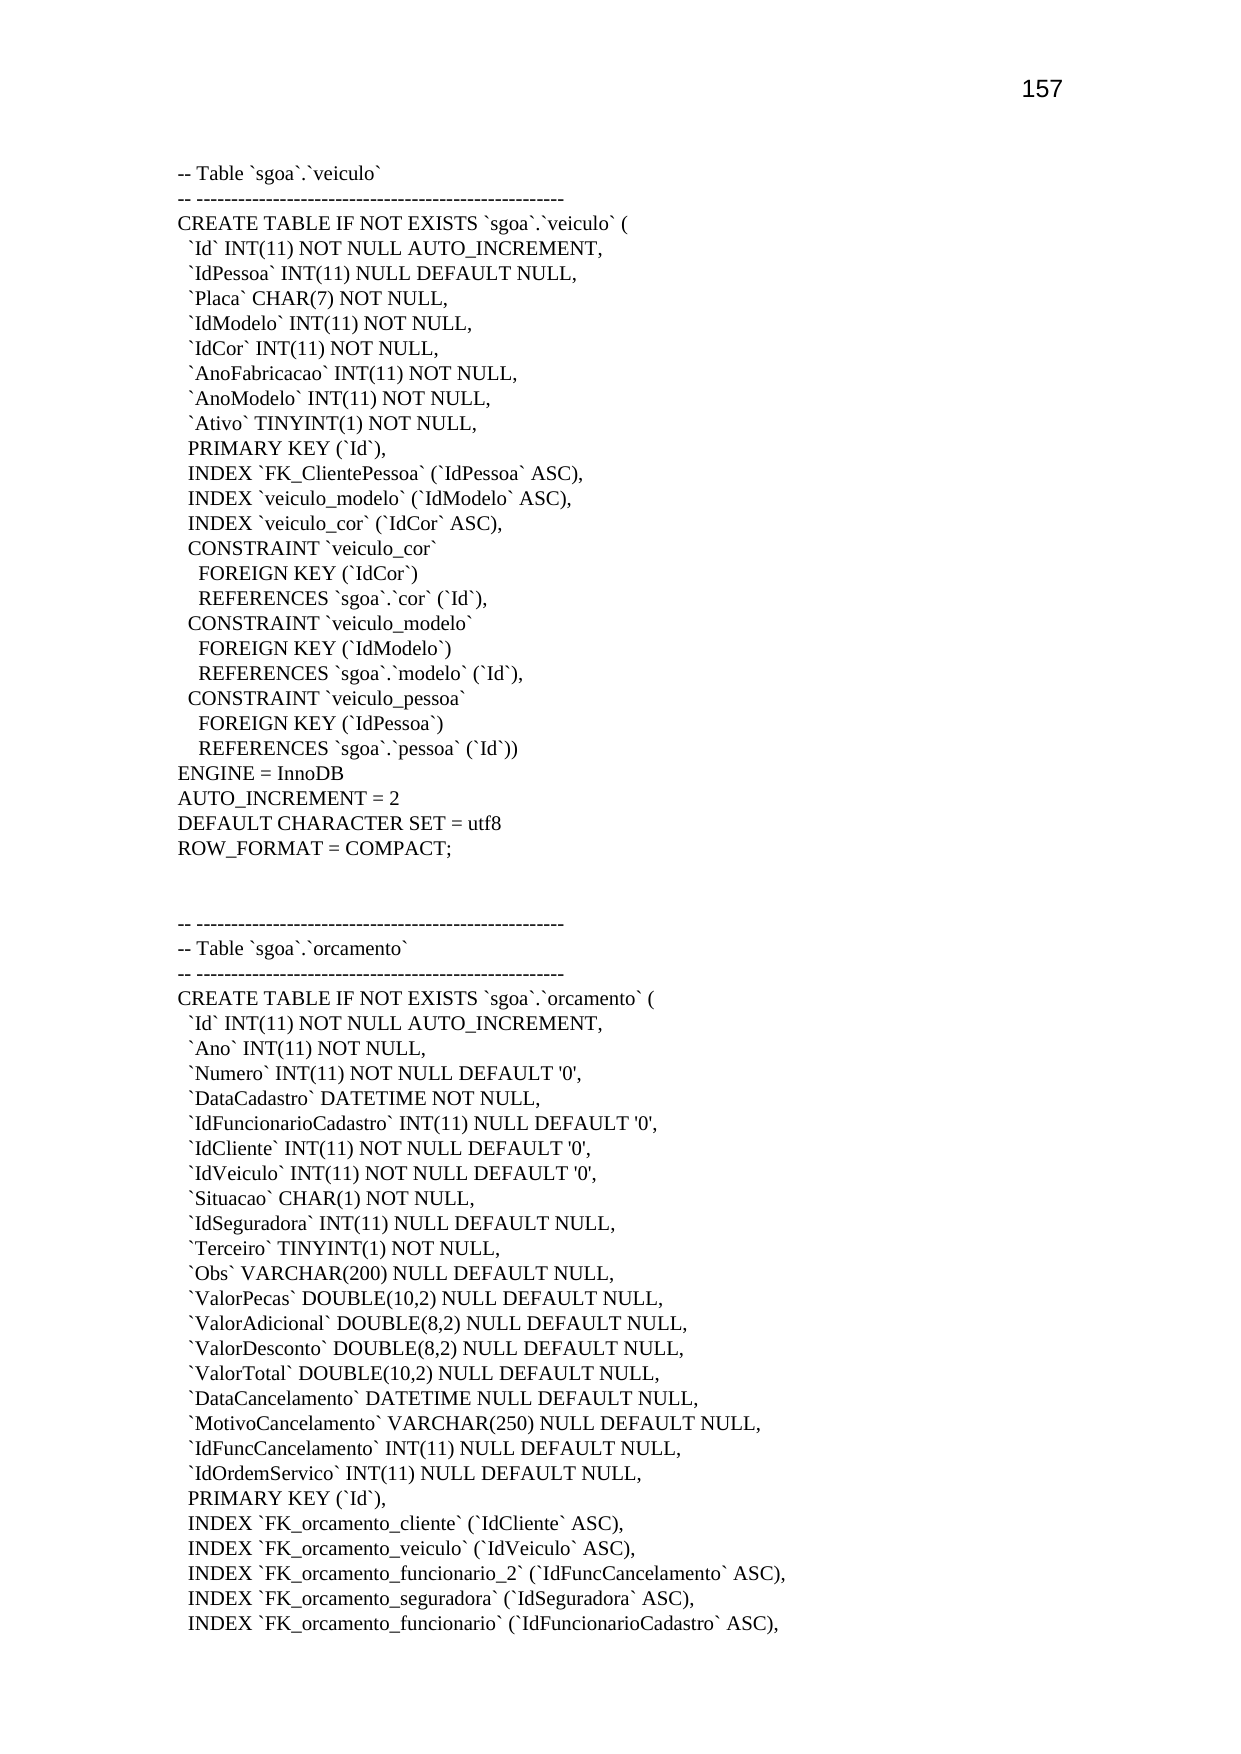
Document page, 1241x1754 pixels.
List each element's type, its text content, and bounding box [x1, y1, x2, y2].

text `IdSeguradora` INT(11) NULL DEFAULT NULL, [177, 1210, 1063, 1235]
text CREATE TABLE IF NOT EXISTS `sgoa`.`veiculo` ( [177, 210, 1063, 235]
text REFERENCES `sgoa`.`cor` (`Id`), [177, 585, 1063, 610]
text CONSTRAINT `veiculo_pessoa` [177, 685, 1063, 710]
text INDEX `FK_ClientePessoa` (`IdPessoa` ASC), [177, 460, 1063, 485]
text `Terceiro` TINYINT(1) NOT NULL, [177, 1235, 1063, 1260]
text `Placa` CHAR(7) NOT NULL, [177, 285, 1063, 310]
text DEFAULT CHARACTER SET = utf8 [177, 810, 1063, 835]
text `DataCancelamento` DATETIME NULL DEFAULT NULL, [177, 1385, 1063, 1410]
text `AnoFabricacao` INT(11) NOT NULL, [177, 360, 1063, 385]
text INDEX `FK_orcamento_funcionario` (`IdFuncionarioCadastro` ASC), [177, 1610, 1063, 1635]
text `Situacao` CHAR(1) NOT NULL, [177, 1185, 1063, 1210]
text `Ativo` TINYINT(1) NOT NULL, [177, 410, 1063, 435]
text FOREIGN KEY (`IdPessoa`) [177, 710, 1063, 735]
text `ValorDesconto` DOUBLE(8,2) NULL DEFAULT NULL, [177, 1335, 1063, 1360]
text `IdFuncCancelamento` INT(11) NULL DEFAULT NULL, [177, 1435, 1063, 1460]
text INDEX `FK_orcamento_veiculo` (`IdVeiculo` ASC), [177, 1535, 1063, 1560]
text INDEX `FK_orcamento_cliente` (`IdCliente` ASC), [177, 1510, 1063, 1535]
text PRIMARY KEY (`Id`), [177, 435, 1063, 460]
text -- ----------------------------------------------------- [177, 910, 1063, 935]
text `IdModelo` INT(11) NOT NULL, [177, 310, 1063, 335]
text CONSTRAINT `veiculo_modelo` [177, 610, 1063, 635]
text PRIMARY KEY (`Id`), [177, 1485, 1063, 1510]
text `Id` INT(11) NOT NULL AUTO_INCREMENT, [177, 235, 1063, 260]
text INDEX `FK_orcamento_funcionario_2` (`IdFuncCancelamento` ASC), [177, 1560, 1063, 1585]
text `Ano` INT(11) NOT NULL, [177, 1035, 1063, 1060]
text CREATE TABLE IF NOT EXISTS `sgoa`.`orcamento` ( [177, 985, 1063, 1010]
text `DataCadastro` DATETIME NOT NULL, [177, 1085, 1063, 1110]
text `MotivoCancelamento` VARCHAR(250) NULL DEFAULT NULL, [177, 1410, 1063, 1435]
text -- Table `sgoa`.`veiculo` [177, 160, 1063, 185]
text INDEX `FK_orcamento_seguradora` (`IdSeguradora` ASC), [177, 1585, 1063, 1610]
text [177, 185, 1063, 210]
text -- Table `sgoa`.`orcamento` [177, 935, 1063, 960]
text `Obs` VARCHAR(200) NULL DEFAULT NULL, [177, 1260, 1063, 1285]
text CONSTRAINT `veiculo_cor` [177, 535, 1063, 560]
text `IdFuncionarioCadastro` INT(11) NULL DEFAULT '0', [177, 1110, 1063, 1135]
text INDEX `veiculo_modelo` (`IdModelo` ASC), [177, 485, 1063, 510]
text `ValorPecas` DOUBLE(10,2) NULL DEFAULT NULL, [177, 1285, 1063, 1310]
text REFERENCES `sgoa`.`modelo` (`Id`), [177, 660, 1063, 685]
text ROW_FORMAT = COMPACT; [177, 835, 1063, 860]
text ENGINE = InnoDB [177, 760, 1063, 785]
text `IdCliente` INT(11) NOT NULL DEFAULT '0', [177, 1135, 1063, 1160]
text `IdVeiculo` INT(11) NOT NULL DEFAULT '0', [177, 1160, 1063, 1185]
text `IdCor` INT(11) NOT NULL, [177, 335, 1063, 360]
text AUTO_INCREMENT = 2 [177, 785, 1063, 810]
text `IdPessoa` INT(11) NULL DEFAULT NULL, [177, 260, 1063, 285]
text INDEX `veiculo_cor` (`IdCor` ASC), [177, 510, 1063, 535]
text `IdOrdemServico` INT(11) NULL DEFAULT NULL, [177, 1460, 1063, 1485]
text REFERENCES `sgoa`.`pessoa` (`Id`)) [177, 735, 1063, 760]
text FOREIGN KEY (`IdModelo`) [177, 635, 1063, 660]
text `AnoModelo` INT(11) NOT NULL, [177, 385, 1063, 410]
text `Numero` INT(11) NOT NULL DEFAULT '0', [177, 1060, 1063, 1085]
text FOREIGN KEY (`IdCor`) [177, 560, 1063, 585]
text `ValorTotal` DOUBLE(10,2) NULL DEFAULT NULL, [177, 1360, 1063, 1385]
text -- ----------------------------------------------------- [177, 960, 1063, 985]
text `Id` INT(11) NOT NULL AUTO_INCREMENT, [177, 1010, 1063, 1035]
text `ValorAdicional` DOUBLE(8,2) NULL DEFAULT NULL, [177, 1310, 1063, 1335]
